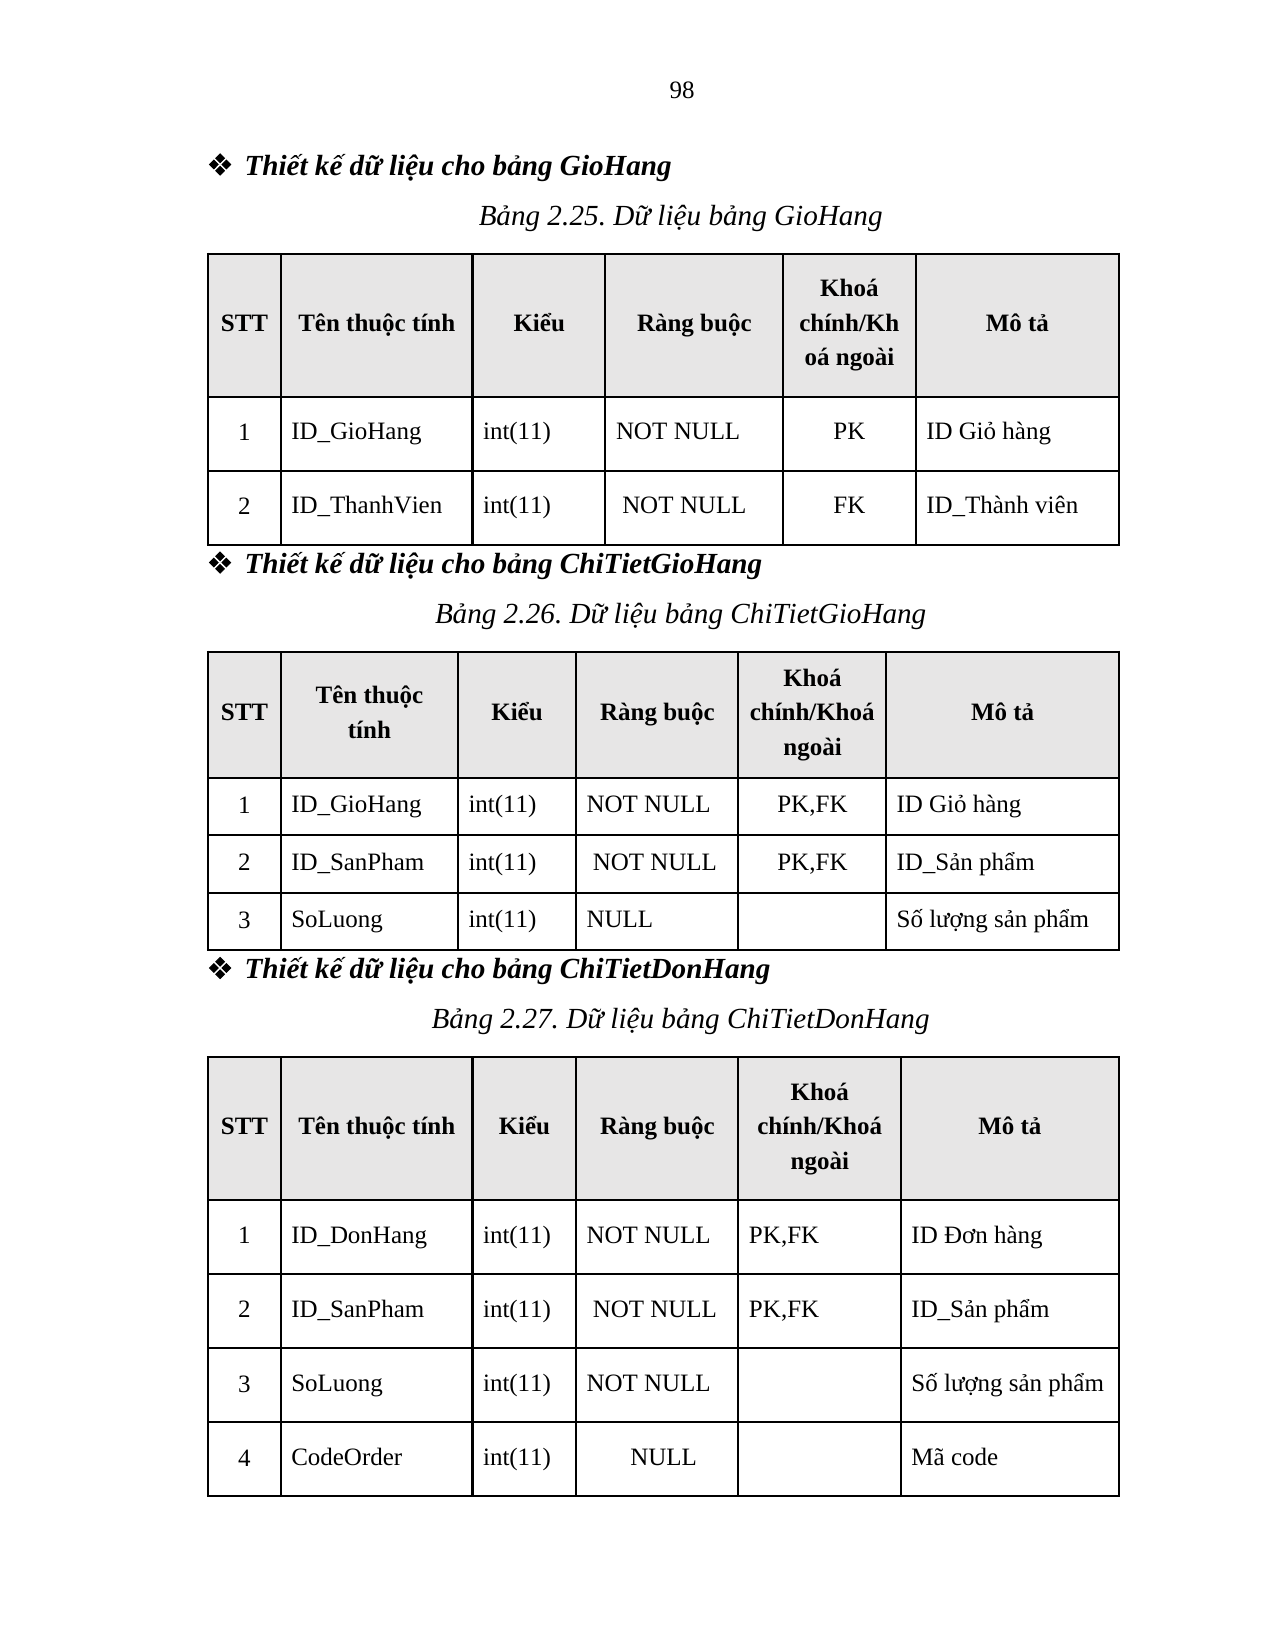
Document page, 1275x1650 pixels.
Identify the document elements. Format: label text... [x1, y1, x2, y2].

table_cell ID Đơn hàng [902, 1201, 1118, 1273]
table_cell int(11) [474, 1423, 575, 1495]
table_header Ràng buộc [577, 1058, 737, 1199]
table_cell PK,FK [739, 1201, 900, 1273]
table_header Tên thuộc tính [282, 1058, 471, 1199]
table_cell ID_GioHang [282, 779, 457, 834]
table_cell NULL [577, 1423, 737, 1495]
table_cell Số lượng sản phẩm [887, 894, 1118, 949]
table_cell SoLuong [282, 1349, 471, 1421]
table_cell 1 [209, 1201, 280, 1273]
table_cell Số lượng sản phẩm [902, 1349, 1118, 1421]
table_cell PK,FK [739, 836, 885, 892]
table_cell int(11) [474, 1349, 575, 1421]
table_header Khoá chính/Khoá ngoài [784, 255, 915, 396]
table_cell ID_Thành viên [917, 472, 1118, 544]
list Thiết kế dữ liệu cho bảng ChiTietDonHang [207, 951, 1157, 985]
table_cell ID_Sản phẩm [887, 836, 1118, 892]
table_header Kiểu [474, 1058, 575, 1199]
table_cell [739, 1349, 900, 1421]
table_cell FK [784, 472, 915, 544]
table_cell NOT NULL [577, 1349, 737, 1421]
table_cell NOT NULL [606, 472, 782, 544]
text Bảng 2.25. Dữ liệu bảng GioHang [207, 198, 1157, 232]
table_cell 1 [209, 779, 280, 834]
list Thiết kế dữ liệu cho bảng GioHang [207, 148, 1157, 181]
table_cell ID Giỏ hàng [917, 398, 1118, 469]
table_cell ID_SanPham [282, 836, 457, 892]
table_header Kiểu [459, 653, 575, 777]
list Thiết kế dữ liệu cho bảng ChiTietGioHang [207, 546, 1157, 579]
table_header Tên thuộc tính [282, 653, 457, 777]
table_header STT [209, 653, 280, 777]
table_header Ràng buộc [606, 255, 782, 396]
table_header Khoá chính/Khoá ngoài [739, 653, 885, 777]
table_header Ràng buộc [577, 653, 737, 777]
table_cell PK,FK [739, 1275, 900, 1347]
table_cell NOT NULL [577, 1201, 737, 1273]
table_cell Mã code [902, 1423, 1118, 1495]
table_header Mô tả [902, 1058, 1118, 1199]
table_cell ID_DonHang [282, 1201, 471, 1273]
table_header Mô tả [917, 255, 1118, 396]
table_cell 2 [209, 472, 280, 544]
table_cell PK,FK [739, 779, 885, 834]
table_cell [739, 1423, 900, 1495]
table_cell 1 [209, 398, 280, 469]
table_cell PK [784, 398, 915, 469]
table_header STT [209, 255, 280, 396]
table_cell int(11) [474, 1275, 575, 1347]
text Bảng 2.26. Dữ liệu bảng ChiTietGioHang [207, 596, 1157, 630]
table_header Kiểu [474, 255, 604, 396]
table_cell int(11) [474, 472, 604, 544]
table_cell [739, 894, 885, 949]
text Bảng 2.27. Dữ liệu bảng ChiTietDonHang [207, 1002, 1157, 1035]
table_cell NOT NULL [577, 779, 737, 834]
table_cell ID_SanPham [282, 1275, 471, 1347]
table_cell NOT NULL [577, 1275, 737, 1347]
table_cell 2 [209, 1275, 280, 1347]
table_cell ID Giỏ hàng [887, 779, 1118, 834]
table_cell NOT NULL [577, 836, 737, 892]
table_header Tên thuộc tính [282, 255, 471, 396]
table_cell int(11) [459, 779, 575, 834]
table_cell SoLuong [282, 894, 457, 949]
table_cell 2 [209, 836, 280, 892]
table_cell 3 [209, 1349, 280, 1421]
table_header Khoá chính/Khoá ngoài [739, 1058, 900, 1199]
table_cell 3 [209, 894, 280, 949]
table_cell CodeOrder [282, 1423, 471, 1495]
table_cell ID_Sản phẩm [902, 1275, 1118, 1347]
table_cell 4 [209, 1423, 280, 1495]
table_cell int(11) [459, 836, 575, 892]
table_cell NOT NULL [606, 398, 782, 469]
table_header Mô tả [887, 653, 1118, 777]
table_header STT [209, 1058, 280, 1199]
table_cell int(11) [474, 1201, 575, 1273]
table_cell ID_GioHang [282, 398, 471, 469]
table_cell ID_ThanhVien [282, 472, 471, 544]
table_cell int(11) [474, 398, 604, 469]
table_cell int(11) [459, 894, 575, 949]
table_cell NULL [577, 894, 737, 949]
